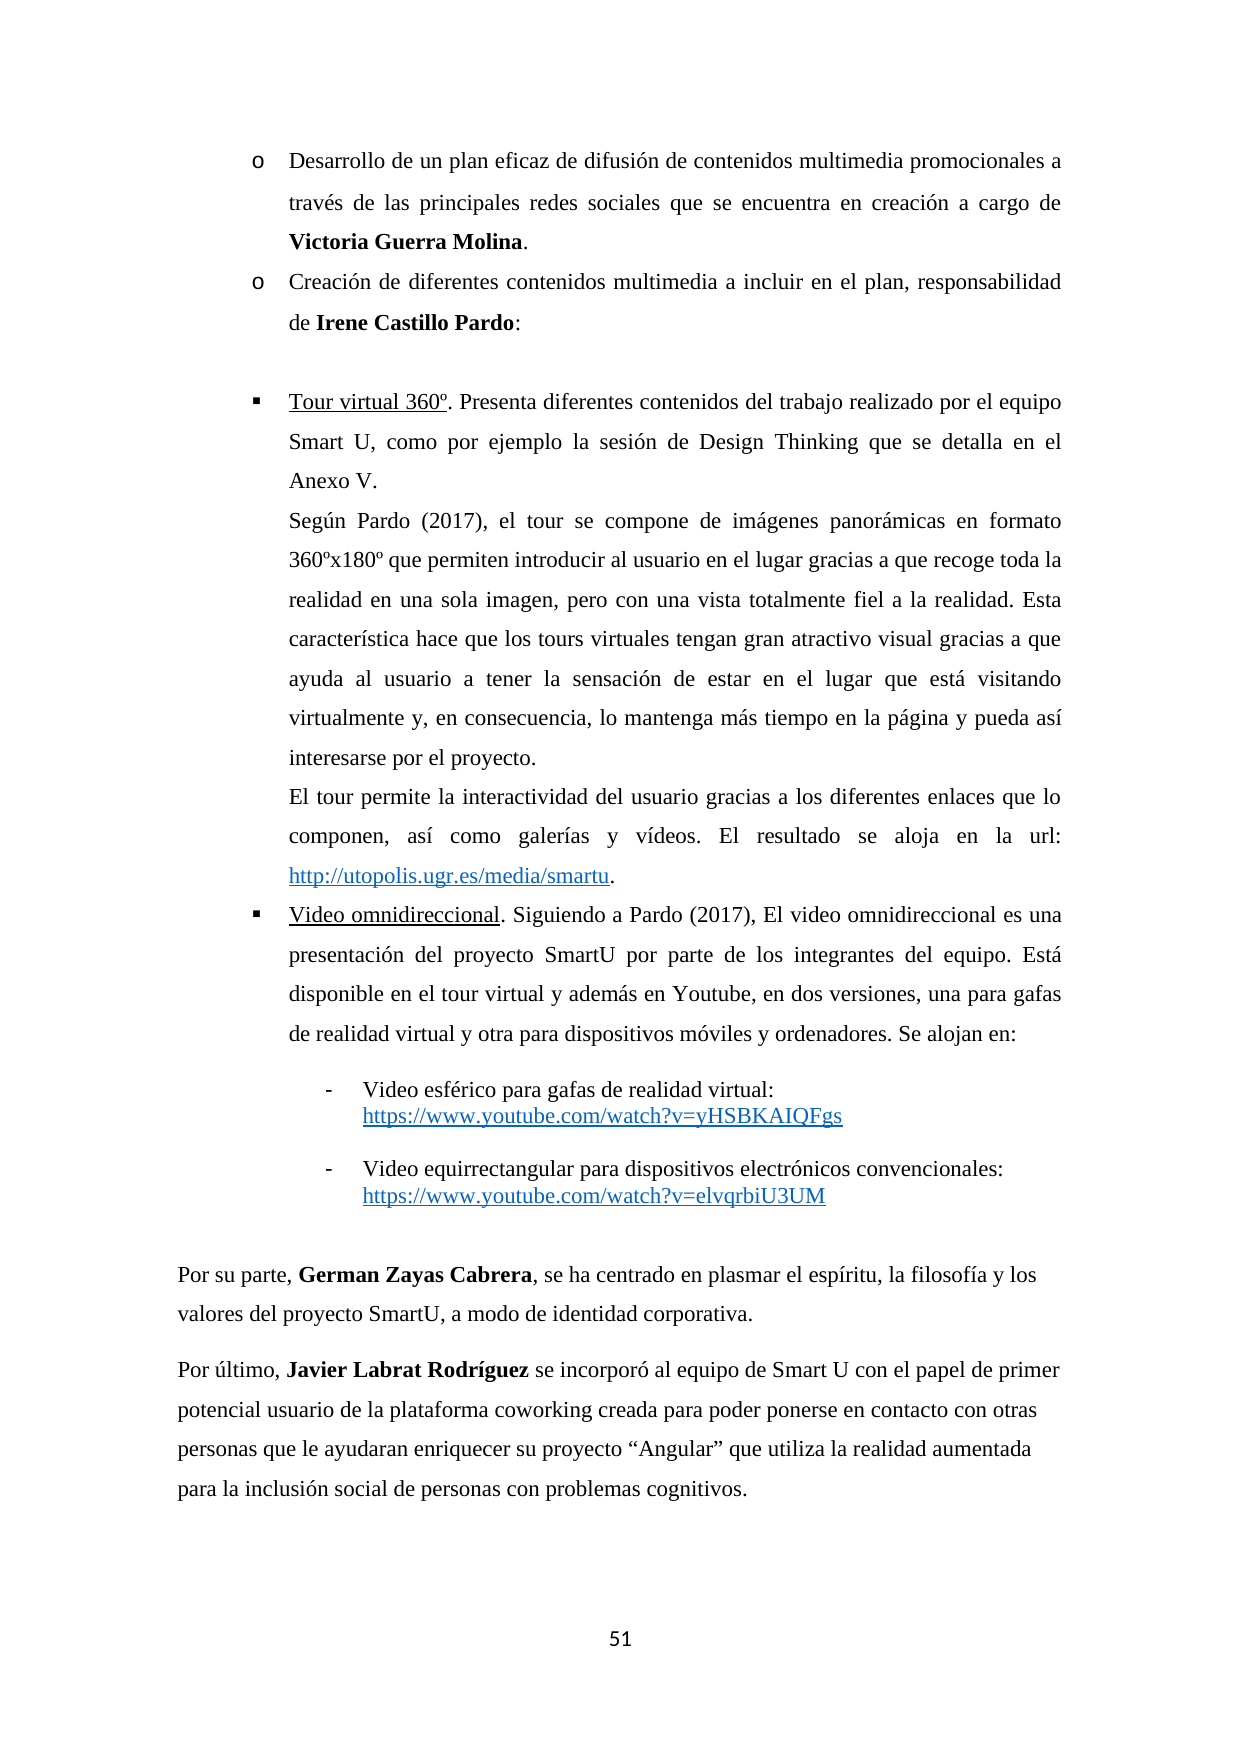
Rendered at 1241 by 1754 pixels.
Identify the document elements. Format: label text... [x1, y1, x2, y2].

list Video equirrectangular para dispositivos electrónicos convencionales: https://www.youtube.com/watch?v=elvqrbiU3UM [325, 1155, 1063, 1208]
list Video omnidireccional. Siguiendo a Pardo (2017), El video omnidireccional es una presentación del proyecto SmartU por parte de los integrantes del equipo. Está disponible en el tour virtual y además en Youtube, en dos versiones, una para gafas de realidad virtual y otra para dispositivos móviles y ordenadores. Se alojan en: [251, 901, 1063, 1046]
list Según Pardo (2017), el tour se compone de imágenes panorámicas en formato 360ºx180º que permiten introducir al usuario en el lugar gracias a que recoge toda la realidad en una sola imagen, pero con una vista totalmente fiel a la realidad. Esta característica hace que los tours virtuales tengan gran atractivo visual gracias a que ayuda al usuario a tener la sensación de estar en el lugar que está visitando virtualmente y, en consecuencia, lo mantenga más tiempo en la página y pueda así interesarse por el proyecto. [288, 507, 1063, 770]
list Video esférico para gafas de realidad virtual: https://www.youtube.com/watch?v=yHSBKAIQFgs [325, 1076, 1063, 1129]
list Tour virtual 360º. Presenta diferentes contenidos del trabajo realizado por el equipo Smart U, como por ejemplo la sesión de Design Thinking que se detalla en el Anexo V. [251, 388, 1063, 493]
list El tour permite la interactividad del usuario gracias a los diferentes enlaces que lo componen, así como galerías y vídeos. El resultado se aloja en la url: http://utopolis.ugr.es/media/smartu. [288, 783, 1063, 888]
list Creación de diferentes contenidos multimedia a incluir en el plan, responsabilidad de Irene Castillo Pardo: [251, 268, 1063, 336]
text Por último, Javier Labrat Rodríguez se incorporó al equipo de Smart U con el papel de primer potencial usuario de la plataforma coworking creada para poder ponerse en contacto con otras personas que le ayudaran enriquecer su proyecto “Angular” que utiliza la realidad aumentada para la inclusión social de personas con problemas cognitivos. [177, 1356, 1063, 1501]
text Por su parte, German Zayas Cabrera, se ha centrado en plasmar el espíritu, la filosofía y los valores del proyecto SmartU, a modo de identidad corporativa. [177, 1261, 1063, 1327]
list Desarrollo de un plan eficaz de difusión de contenidos multimedia promocionales a través de las principales redes sociales que se encuentra en creación a cargo de Victoria Guerra Molina. [251, 148, 1063, 255]
